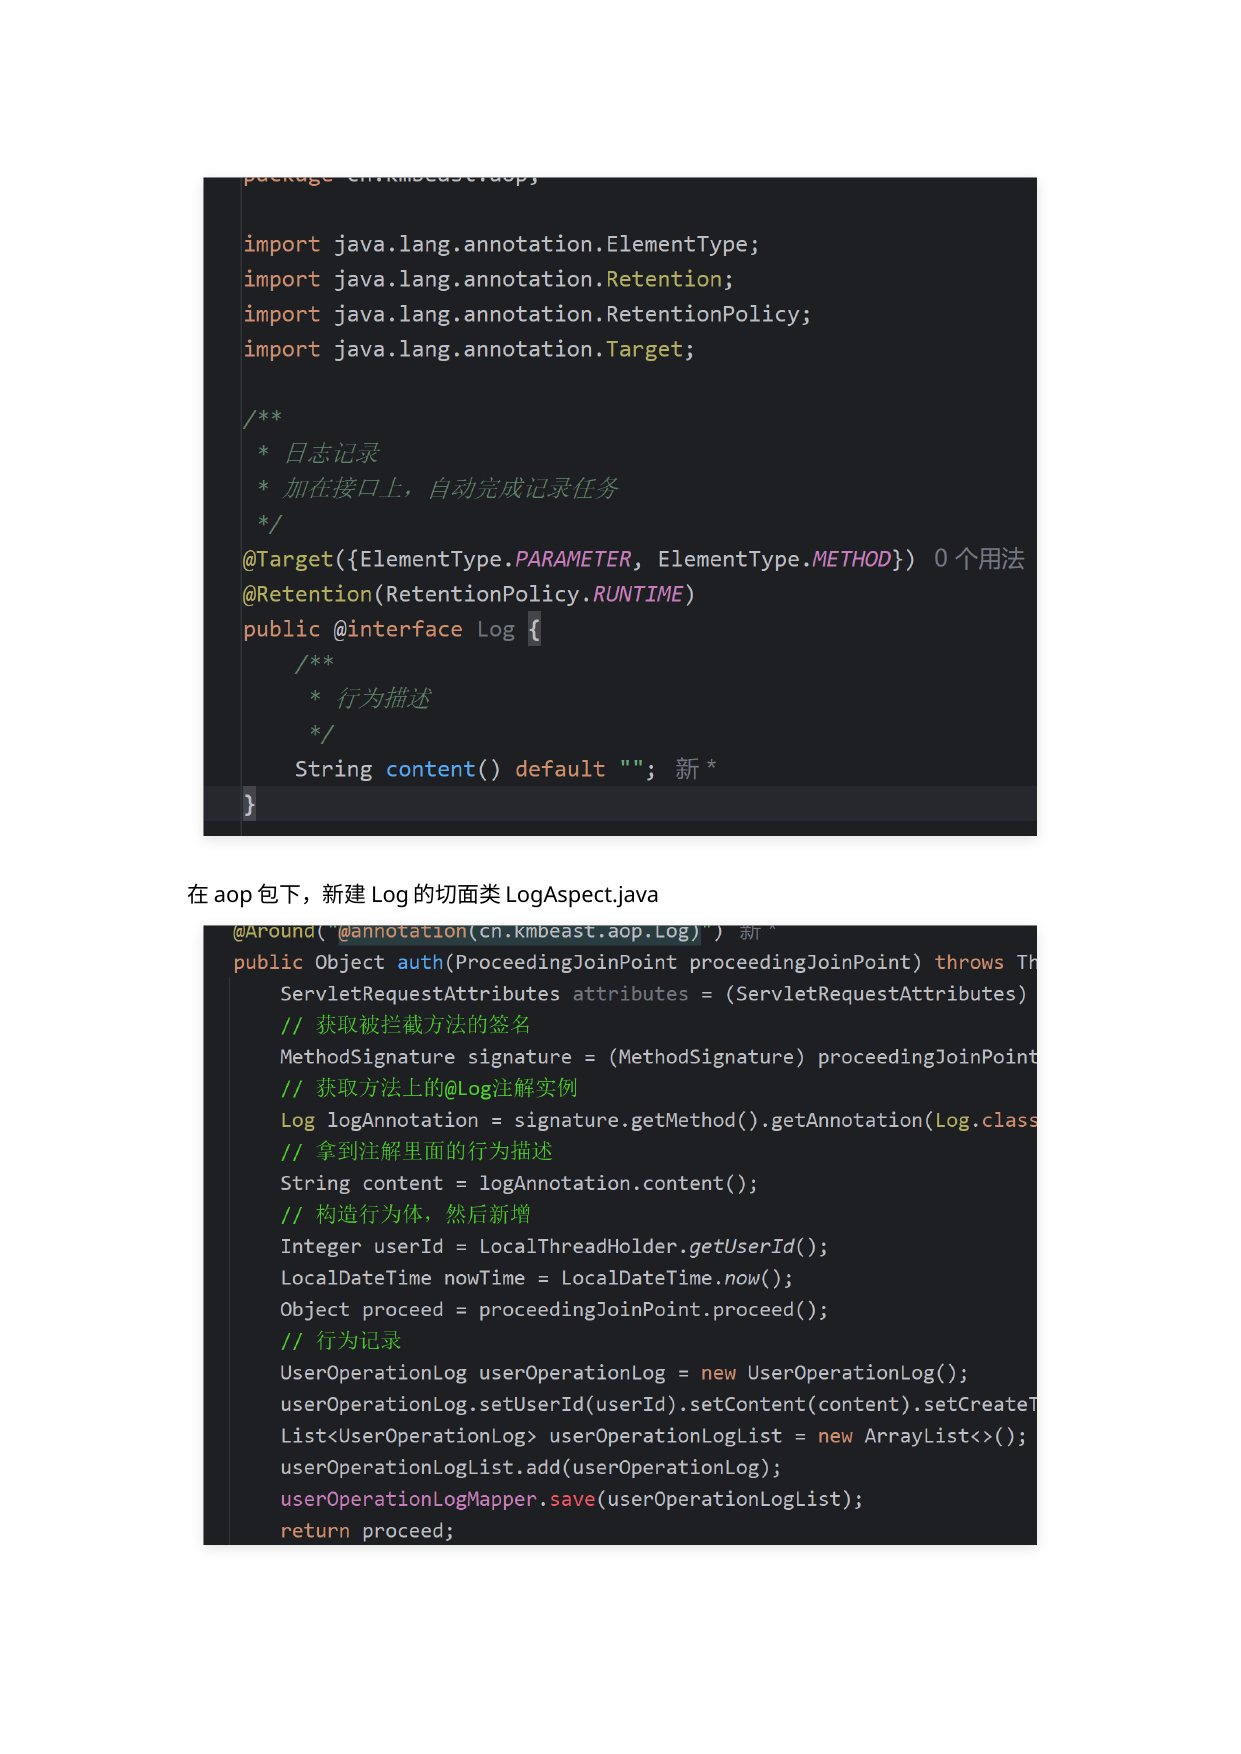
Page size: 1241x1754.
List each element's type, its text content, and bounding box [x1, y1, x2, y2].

picture [187, 909, 1053, 1561]
picture [187, 162, 1053, 852]
text 在aop包下，新建Log的切面类LogAspect.java [187, 877, 1053, 909]
